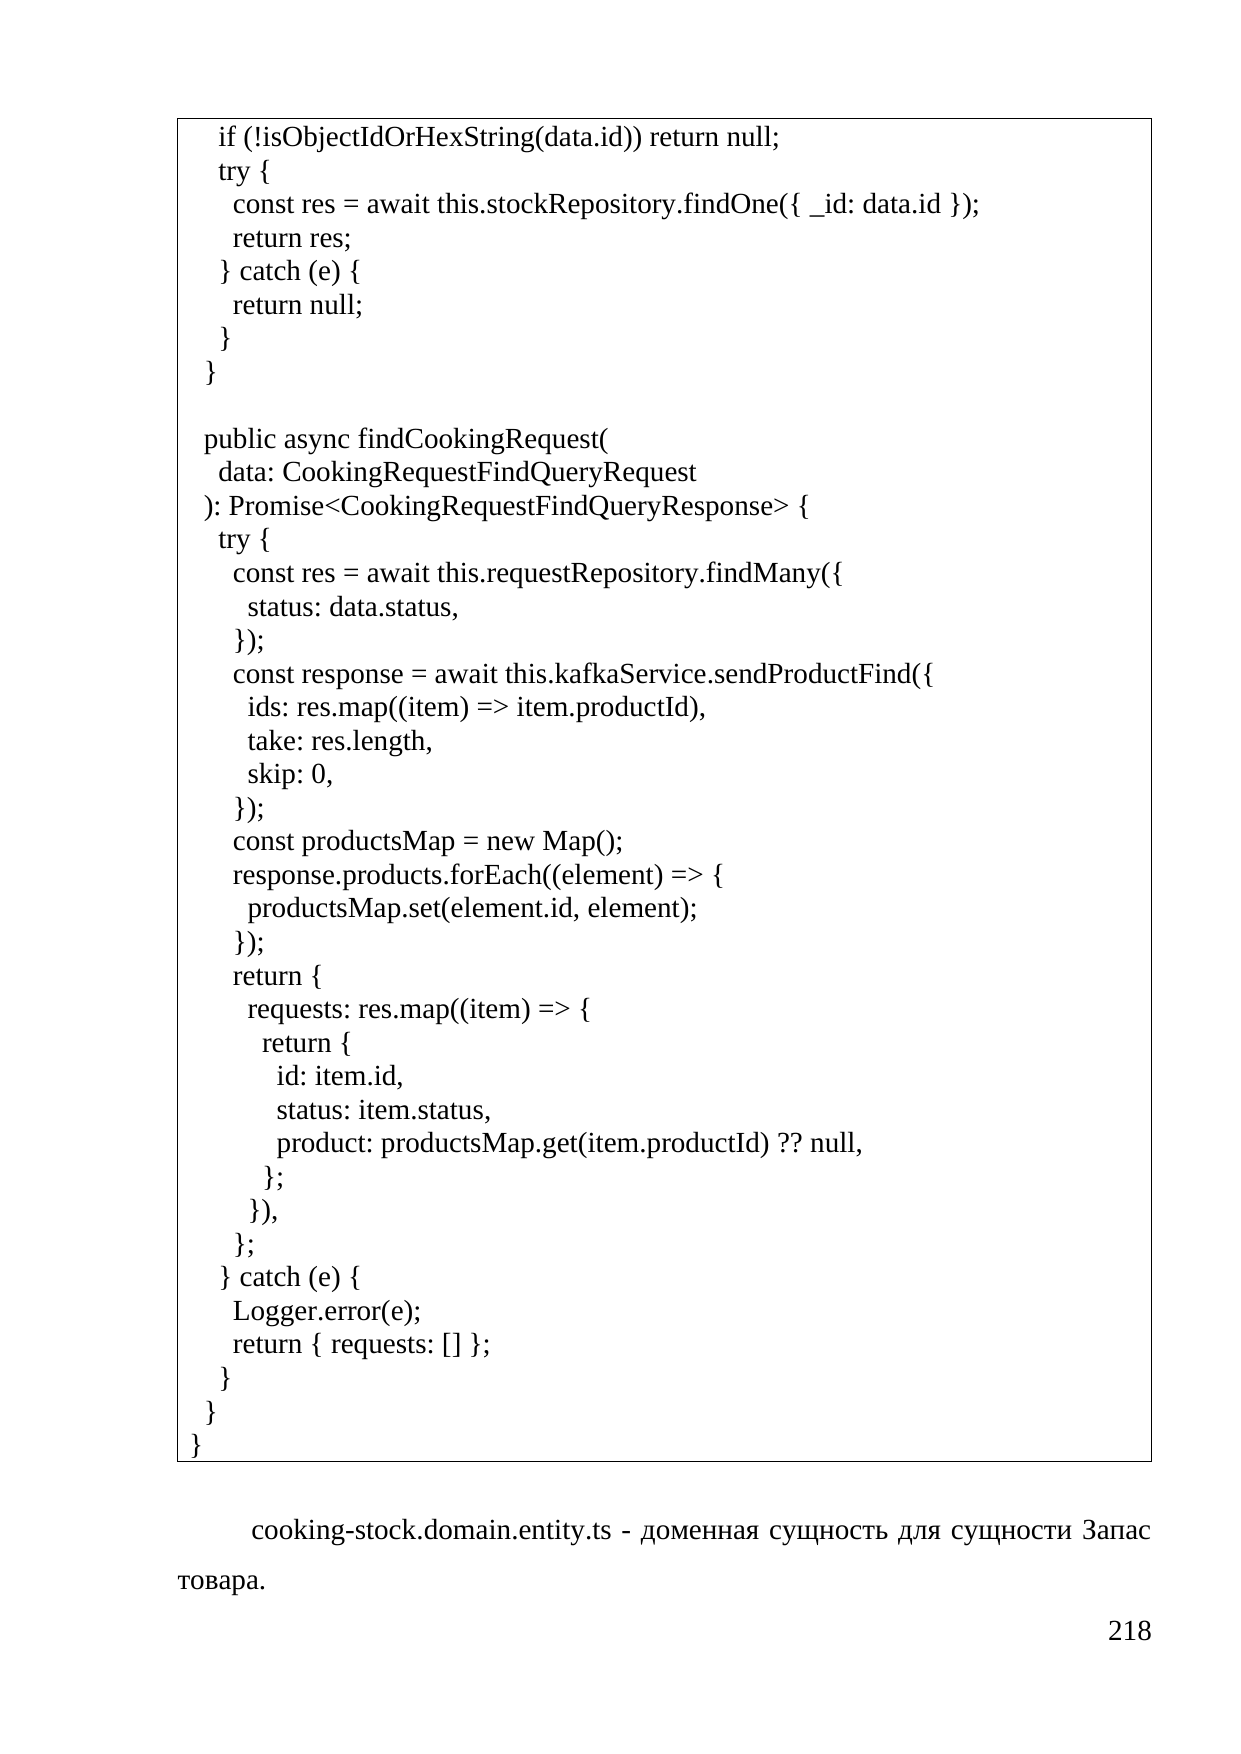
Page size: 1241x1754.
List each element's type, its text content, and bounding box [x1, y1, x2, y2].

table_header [178, 119, 1151, 1461]
text cooking-stock.domain.entity.ts - доменная сущность для сущности Запас товара. [177, 1512, 1152, 1596]
